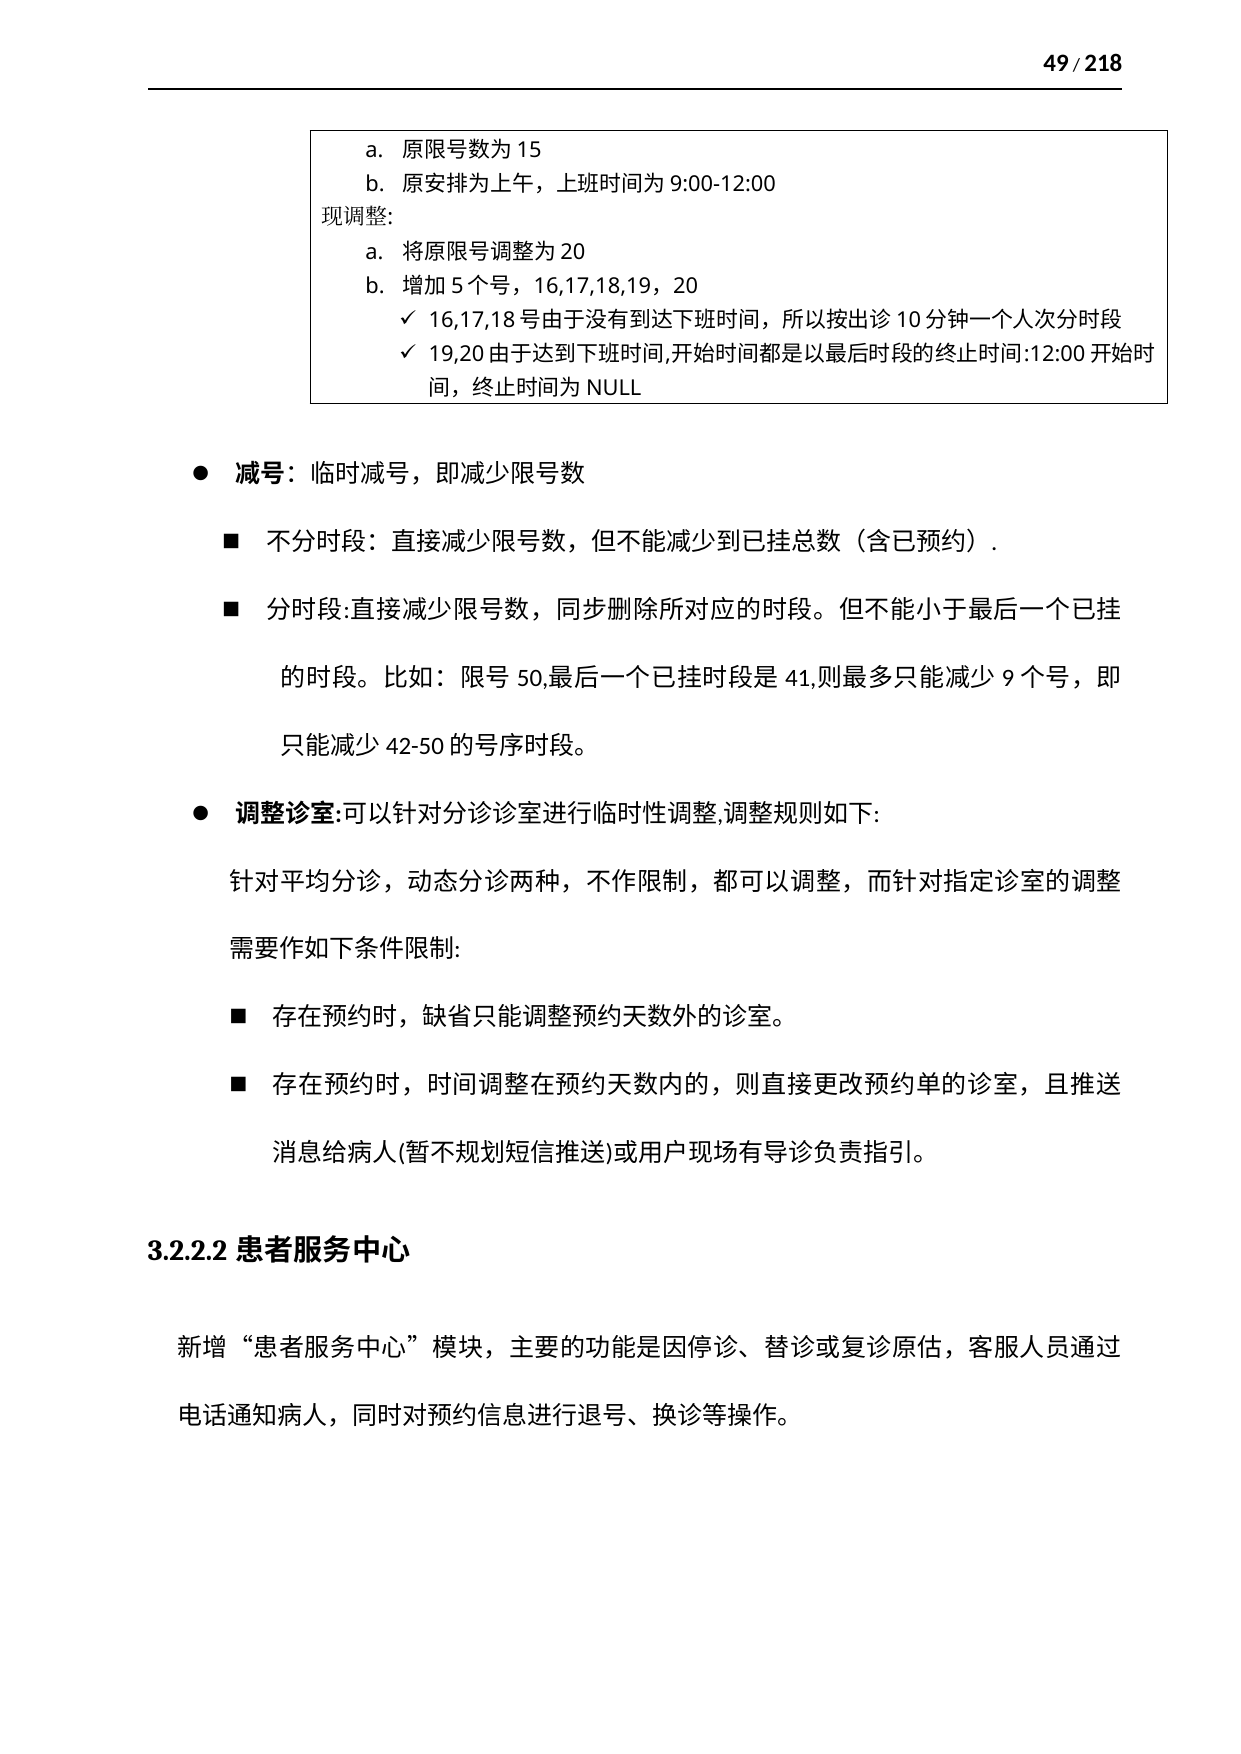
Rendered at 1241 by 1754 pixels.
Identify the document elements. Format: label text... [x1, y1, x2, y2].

list 不分时段：直接减少限号数，但不能减少到已挂总数（含已预约）. [222, 506, 1122, 573]
list 存在预约时，时间调整在预约天数内的，则直接更改预约单的诊室，且推送消息给病人(暂不规划短信推送)或用户现场有导诊负责指引。 [229, 1049, 1122, 1185]
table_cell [311, 131, 1167, 403]
list 分时段:直接减少限号数，同步删除所对应的时段。但不能小于最后一个已挂的时段。比如：限号50,最后一个已挂时段是41,则最多只能减少9个号，即只能减少42-50的号序时段。 [222, 573, 1122, 777]
text 新增“患者服务中心”模块，主要的功能是因停诊、替诊或复诊原估，客服人员通过电话通知病人，同时对预约信息进行退号、换诊等操作。 [177, 1312, 1122, 1448]
subtitle 患者服务中心 [148, 1214, 1122, 1282]
text 针对平均分诊，动态分诊两种，不作限制，都可以调整，而针对指定诊室的调整，需要作如下条件限制: [229, 845, 1122, 981]
list 减号：临时减号，即减少限号数 [191, 438, 1122, 506]
list 存在预约时，缺省只能调整预约天数外的诊室。 [229, 981, 1122, 1049]
list 调整诊室:可以针对分诊诊室进行临时性调整,调整规则如下: [191, 777, 1122, 845]
